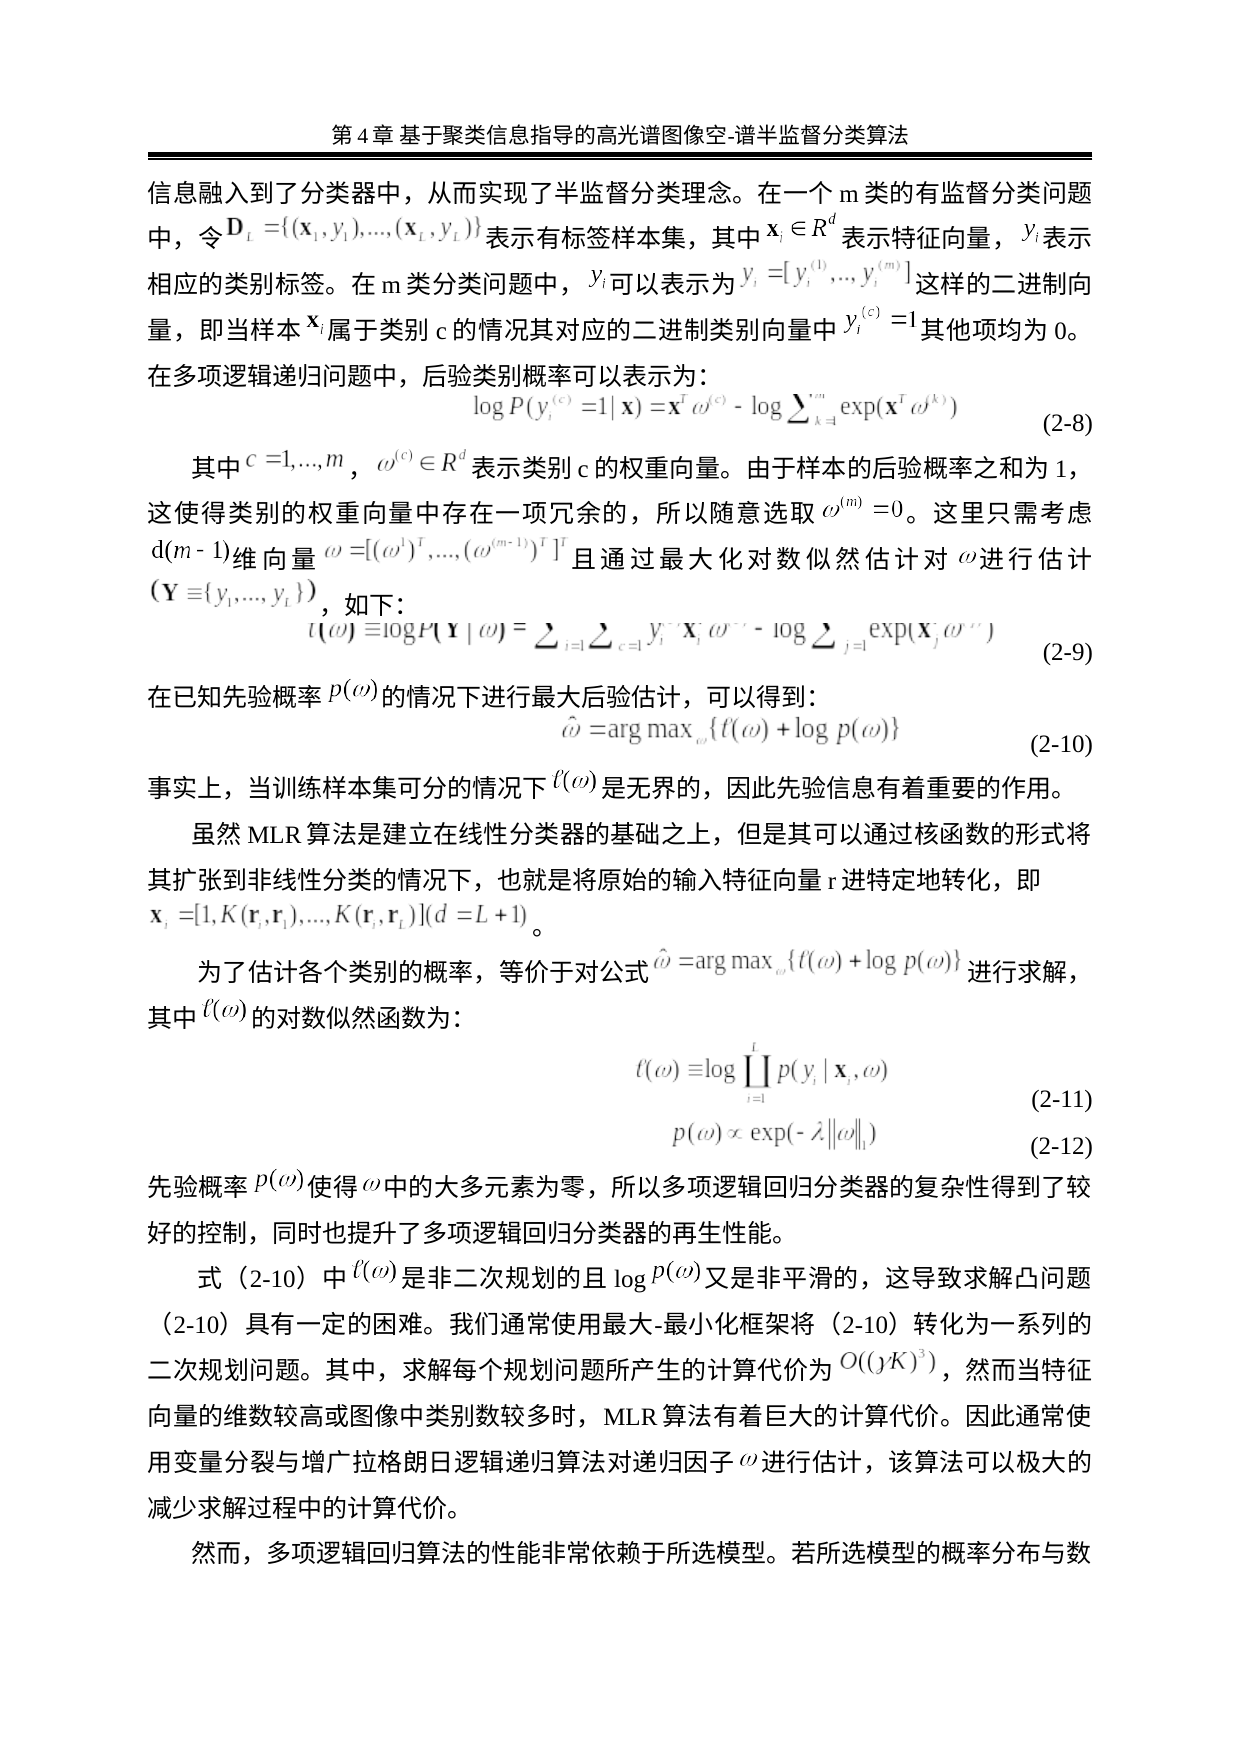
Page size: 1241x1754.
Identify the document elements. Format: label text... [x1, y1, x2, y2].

text 事实上，当训练样本集可分的情况下是无界的，因此先验信息有着重要的作用。 [148, 761, 1092, 807]
text 式（2-10）中是非二次规划的且log又是非平滑的，这导致求解凸问题（2-10）具有一定的困难。我们通常使用最大-最小化框架将（2-10）转化为一系列的二次规划问题。其中，求解每个规划问题所产生的计算代价为，然而当特征向量的维数较高或图像中类别数较多时，MLR算法有着巨大的计算代价。因此通常使用变量分裂与增广拉格朗日逻辑递归算法对递归因子进行估计，该算法可以极大的减少求解过程中的计算代价。 [148, 1251, 1092, 1526]
text (2-11) [148, 1036, 1092, 1113]
text 在已知先验概率的情况下进行最大后验估计，可以得到： [148, 669, 1092, 715]
text (2-9) [148, 624, 1092, 669]
text 其中，表示类别c的权重向量。由于样本的后验概率之和为1，这使得类别的权重向量中存在一项冗余的，所以随意选取。这里只需考虑维向量且通过最大化对数似然估计对进行估计，如下： [148, 440, 1092, 624]
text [148, 165, 1092, 394]
text 先验概率使得中的大多元素为零，所以多项逻辑回归分类器的复杂性得到了较好的控制，同时也提升了多项逻辑回归分类器的再生性能。 [148, 1159, 1092, 1251]
text 。 [148, 899, 1092, 944]
text (2-12) [148, 1113, 1092, 1159]
text (2-10) [148, 715, 1092, 761]
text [148, 1526, 1092, 1572]
text 为了估计各个类别的概率，等价于对公式进行求解，其中的对数似然函数为： [148, 944, 1092, 1036]
text (2-8) [148, 394, 1092, 440]
text 虽然MLR算法是建立在线性分类器的基础之上，但是其可以通过核函数的形式将其扩张到非线性分类的情况下，也就是将原始的输入特征向量r进特定地转化，即 [148, 807, 1092, 899]
